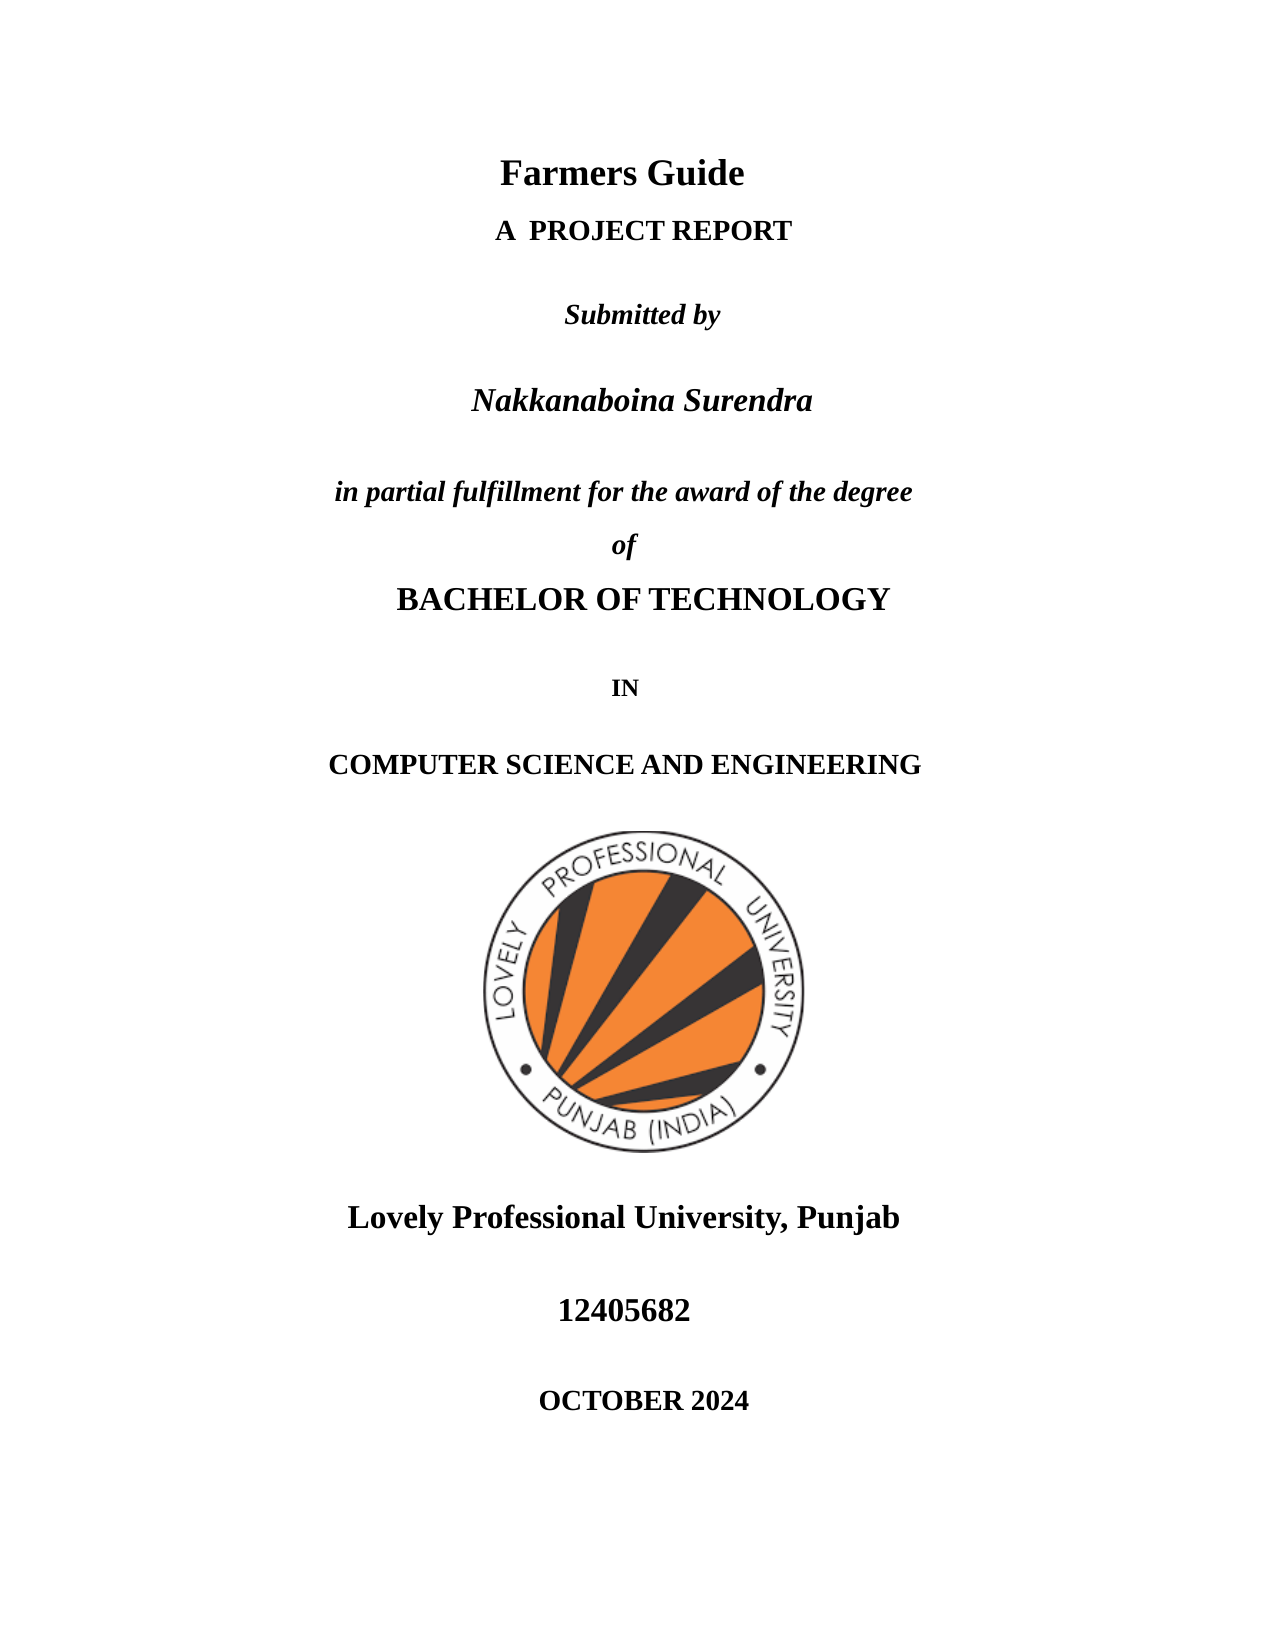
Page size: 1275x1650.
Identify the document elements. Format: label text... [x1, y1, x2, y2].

text OCTOBER 2024 [125, 1383, 1162, 1417]
text 12405682 [125, 1290, 1123, 1328]
text in partial fulfillment for the award of the degree [125, 474, 1125, 508]
text Farmers Guide [125, 150, 1137, 193]
text A PROJECT REPORT [125, 213, 1162, 247]
text COMPUTER SCIENCE AND ENGINEERING [125, 747, 1125, 781]
text Nakkanaboina Surendra [125, 381, 1162, 419]
text of [125, 527, 1125, 560]
text Submitted by [125, 297, 1162, 331]
text BACHELOR OF TECHNOLOGY [125, 580, 1162, 618]
text Lovely Professional University, Punjab [125, 1197, 1123, 1235]
picture [483, 831, 805, 1153]
text IN [125, 673, 1125, 702]
